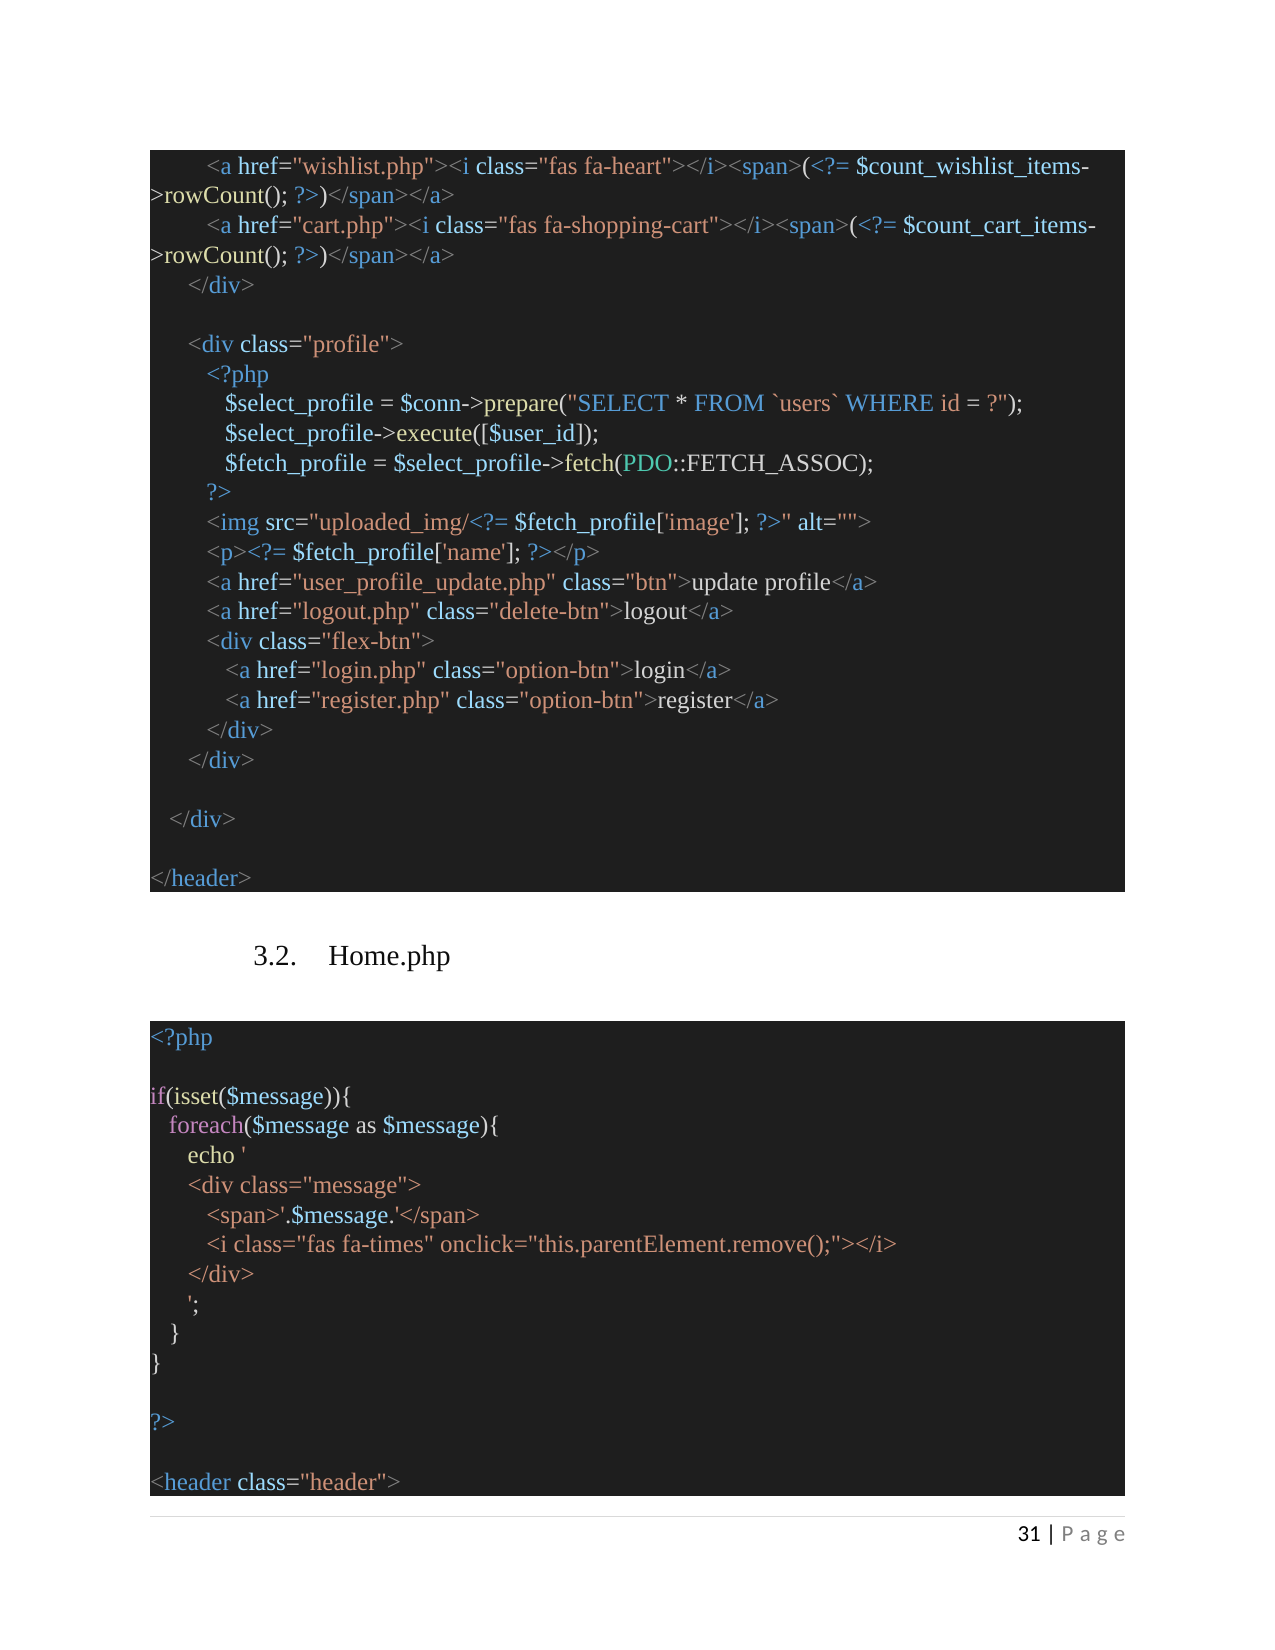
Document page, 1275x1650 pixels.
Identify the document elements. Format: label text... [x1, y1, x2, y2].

text $select_profile = $conn->prepare("SELECT * FROM `users` WHERE id = ?"); [150, 387, 1125, 417]
text ?> [150, 477, 1125, 506]
text <?php [150, 1021, 1125, 1050]
text } [150, 1347, 1125, 1377]
text } [150, 1317, 1125, 1347]
text <a href="user_profile_update.php" class="btn">update profile</a> [150, 566, 1125, 595]
text <div class="profile"> [150, 328, 1125, 358]
text <img src="uploaded_img/<?= $fetch_profile['image']; ?>" alt=""> [150, 506, 1125, 536]
text <i class="fas fa-times" onclick="this.parentElement.remove();"></i> [150, 1228, 1125, 1258]
subtitle Home.php [253, 938, 1125, 971]
text <a href="logout.php" class="delete-btn">logout</a> [150, 595, 1125, 625]
text </div> [150, 714, 1125, 744]
text </div> [150, 1258, 1125, 1288]
text if(isset($message)){ [150, 1080, 1125, 1110]
text $fetch_profile = $select_profile->fetch(PDO::FETCH_ASSOC); [150, 447, 1125, 477]
text $select_profile->execute([$user_id]); [150, 417, 1125, 447]
text <div class="flex-btn"> [150, 625, 1125, 655]
text echo ' [150, 1139, 1125, 1169]
text <p><?= $fetch_profile['name']; ?></p> [150, 536, 1125, 566]
text </header> [150, 862, 1125, 892]
text <span>'.$message.'</span> [150, 1199, 1125, 1228]
text </div> [150, 269, 1125, 298]
text <a href="register.php" class="option-btn">register</a> [150, 684, 1125, 714]
text <a href="cart.php"><i class="fas fa-shopping-cart"></i><span>(<?= $count_cart_items->rowCount(); ?>)</span></a> [150, 209, 1125, 269]
text <a href="wishlist.php"><i class="fas fa-heart"></i><span>(<?= $count_wishlist_items->rowCount(); ?>)</span></a> [150, 150, 1125, 209]
text </div> [150, 744, 1125, 773]
text <div class="message"> [150, 1169, 1125, 1199]
text '; [150, 1288, 1125, 1317]
text <a href="login.php" class="option-btn">login</a> [150, 655, 1125, 684]
text ?> [150, 1407, 1125, 1436]
text </div> [150, 803, 1125, 833]
text <header class="header"> [150, 1466, 1125, 1496]
text foreach($message as $message){ [150, 1110, 1125, 1139]
text <?php [150, 358, 1125, 387]
